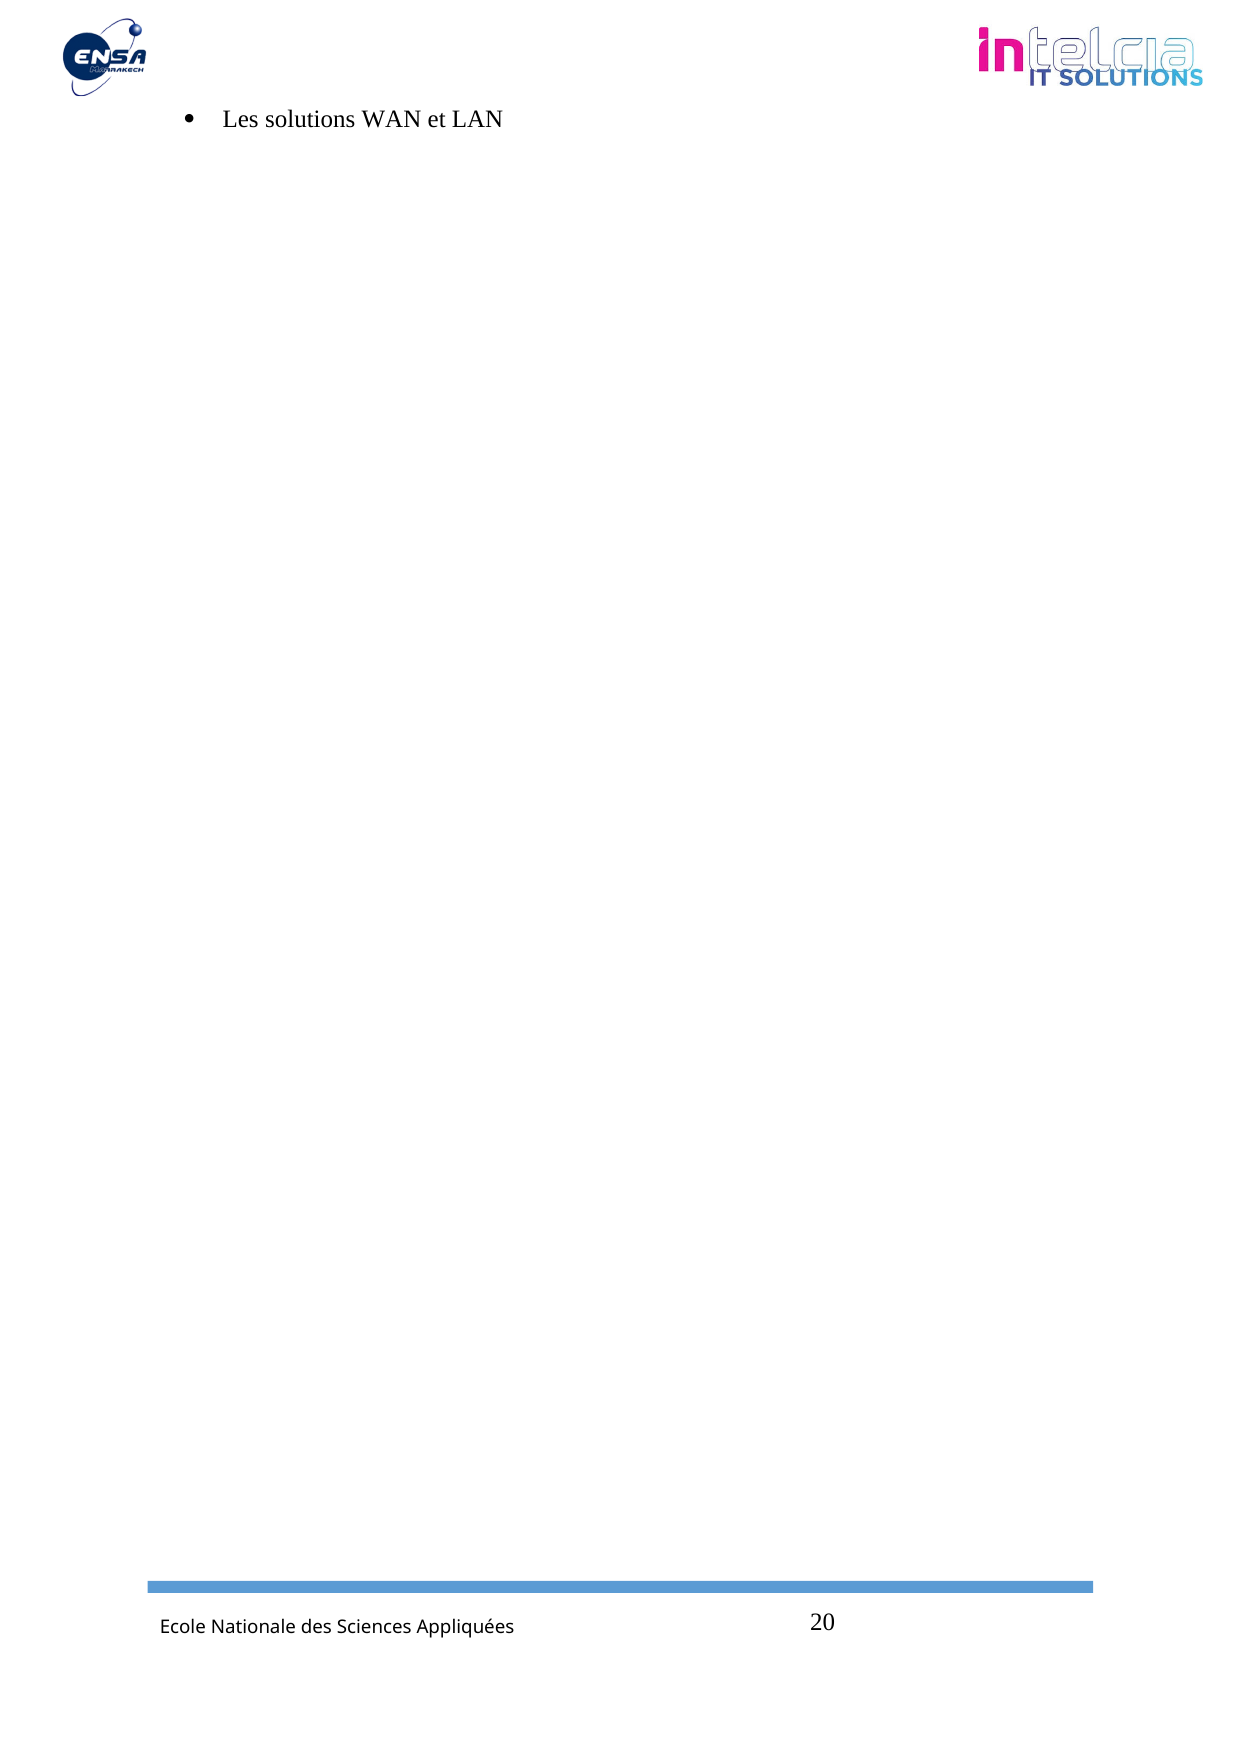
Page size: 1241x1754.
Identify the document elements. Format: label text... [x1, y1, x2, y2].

picture [979, 20, 1203, 86]
list Les solutions WAN et LAN [185, 104, 1215, 133]
picture [54, 14, 152, 96]
